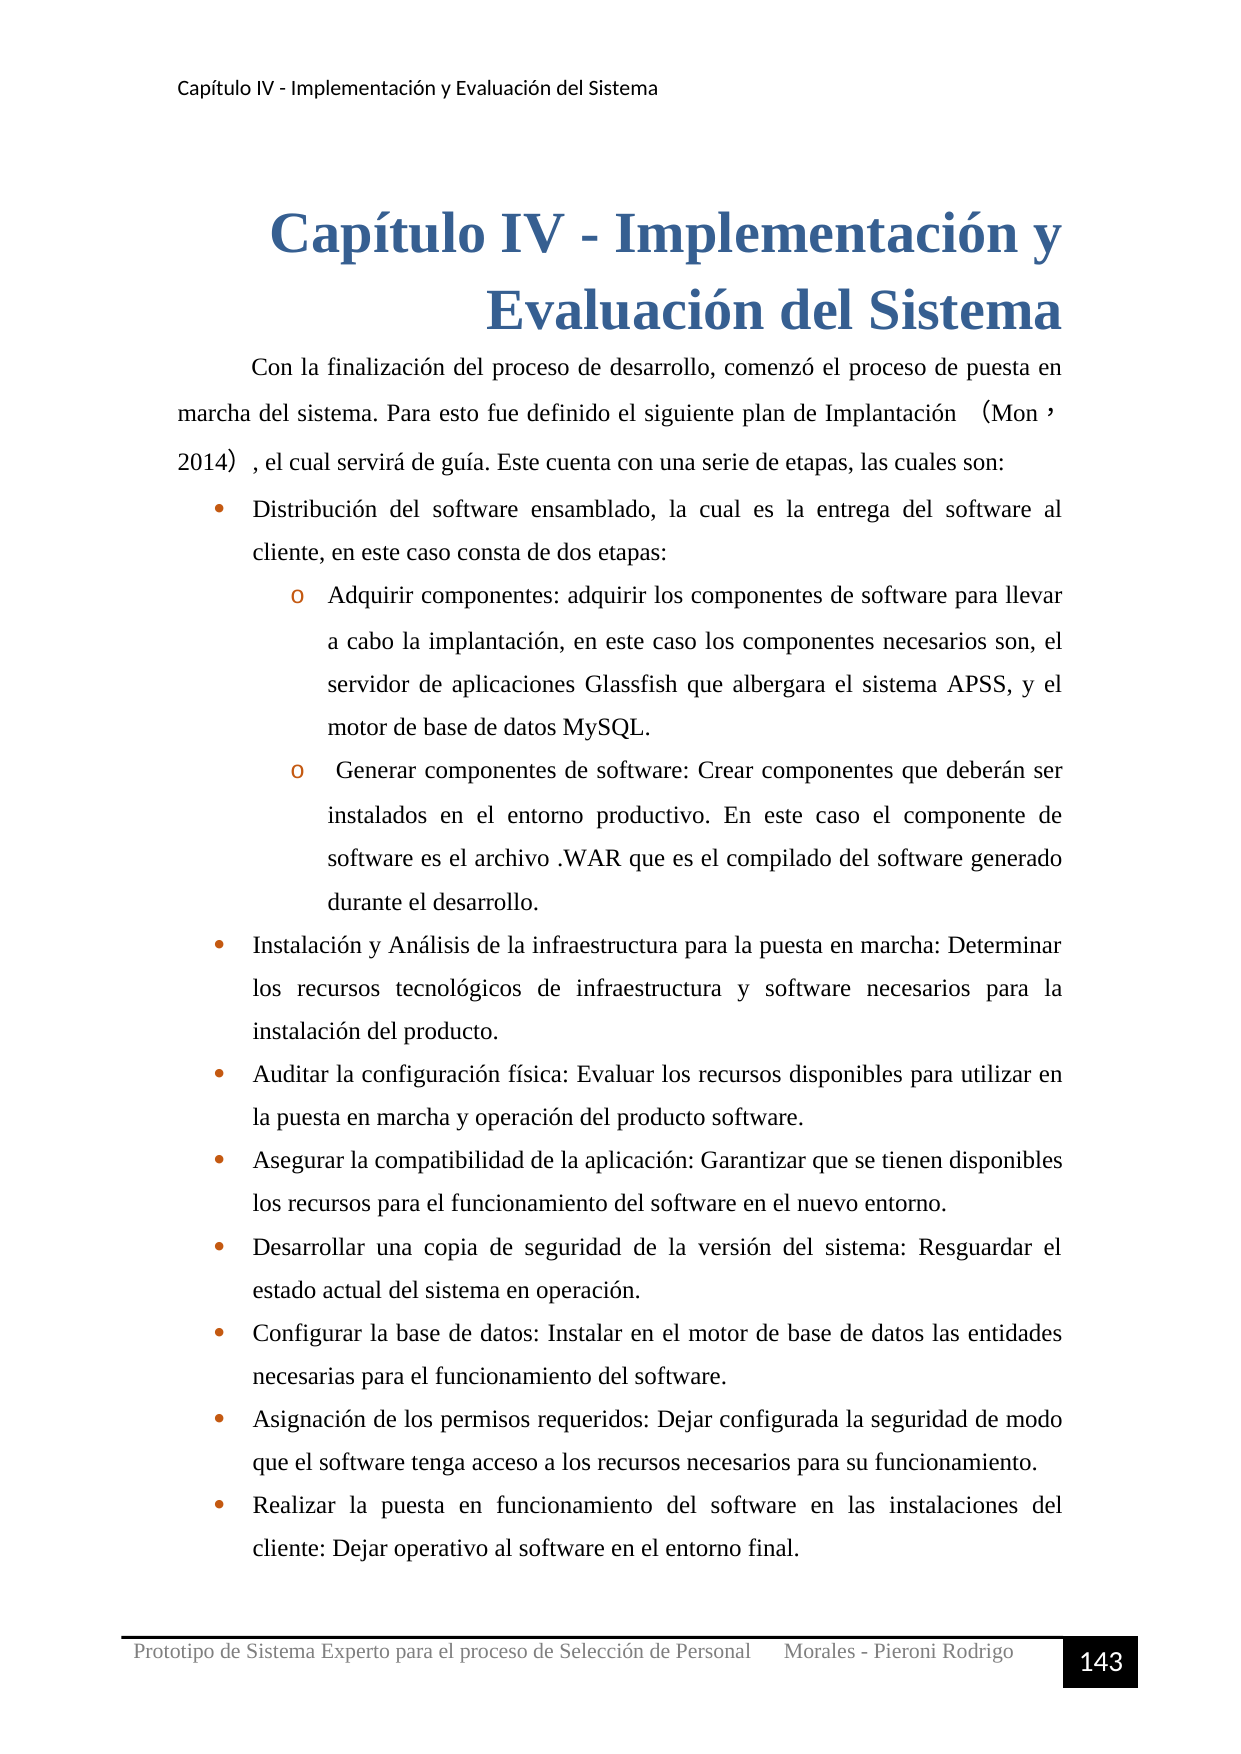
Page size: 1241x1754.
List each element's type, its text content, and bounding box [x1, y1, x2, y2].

list Distribución del software ensamblado, la cual es la entrega del software al cliente, en este caso consta de dos etapas: [215, 494, 1063, 566]
list Configurar la base de datos: Instalar en el motor de base de datos las entidades necesarias para el funcionamiento del software. [215, 1318, 1063, 1390]
list Asignación de los permisos requeridos: Dejar configurada la seguridad de modo que el software tenga acceso a los recursos necesarios para su funcionamiento. [215, 1404, 1063, 1476]
list Desarrollar una copia de seguridad de la versión del sistema: Resguardar el estado actual del sistema en operación. [215, 1232, 1063, 1303]
list Adquirir componentes: adquirir los componentes de software para llevar a cabo la implantación, en este caso los componentes necesarios son, el servidor de aplicaciones Glassfish que albergara el sistema APSS, y el motor de base de datos MySQL. [290, 581, 1063, 741]
list Instalación y Análisis de la infraestructura para la puesta en marcha: Determinar los recursos tecnológicos de infraestructura y software necesarios para la instalación del producto. [215, 930, 1063, 1045]
list Realizar la puesta en funcionamiento del software en las instalaciones del cliente: Dejar operativo al software en el entorno final. [215, 1490, 1063, 1562]
list Generar componentes de software: Crear componentes que deberán ser instalados en el entorno productivo. En este caso el componente de software es el archivo .WAR que es el compilado del software generado durante el desarrollo. [290, 755, 1063, 915]
list Auditar la configuración física: Evaluar los recursos disponibles para utilizar en la puesta en marcha y operación del producto software. [215, 1059, 1063, 1131]
text Con la finalización del proceso de desarrollo, comenzó el proceso de puesta en marcha del sistema. Para esto fue definido el siguiente plan de Implantación, el cual servirá de guía. Este cuenta con una serie de etapas, las cuales son: [177, 352, 1063, 477]
subtitle Capítulo IV - Implementación y Evaluación del Sistema [177, 198, 1063, 342]
list Asegurar la compatibilidad de la aplicación: Garantizar que se tienen disponibles los recursos para el funcionamiento del software en el nuevo entorno. [215, 1145, 1063, 1217]
